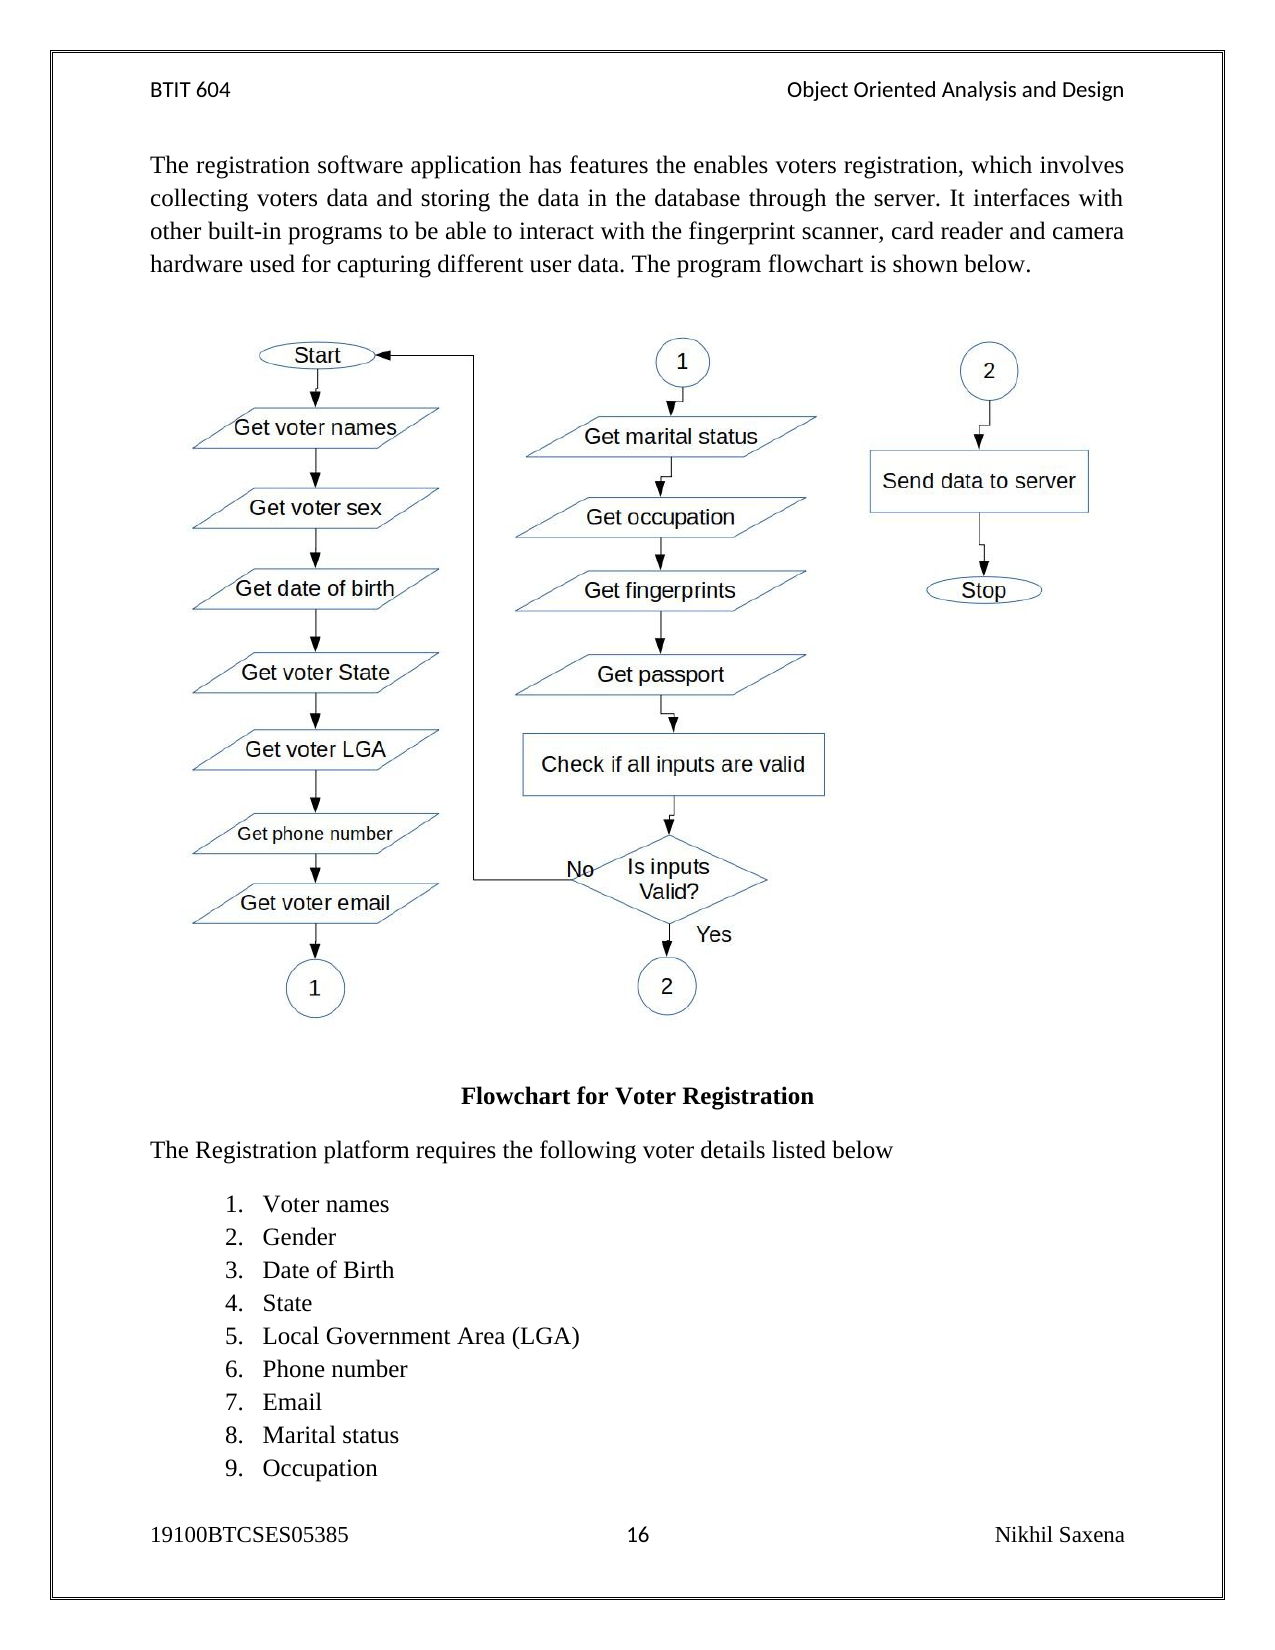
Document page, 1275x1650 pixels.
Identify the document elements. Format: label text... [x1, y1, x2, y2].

list Marital status [225, 1420, 1125, 1449]
text Flowchart for Voter Registration [150, 1081, 1125, 1110]
list Phone number [225, 1354, 1125, 1383]
list Local Government Area (LGA) [225, 1321, 1125, 1350]
text The Registration platform requires the following voter details listed below [150, 1135, 1125, 1164]
list State [225, 1288, 1125, 1317]
list Occupation [225, 1453, 1125, 1482]
list Email [225, 1387, 1125, 1416]
list Voter names [225, 1189, 1125, 1218]
list Date of Birth [225, 1255, 1125, 1284]
text The registration software application has features the enables voters registration, which involves collecting voters data and storing the data in the database through the server. It interfaces with other built-in programs to be able to interact with the fingerprint scanner, card reader and camera hardware used for capturing different user data. The program flowchart is shown below. [150, 150, 1125, 278]
list Gender [225, 1222, 1125, 1251]
